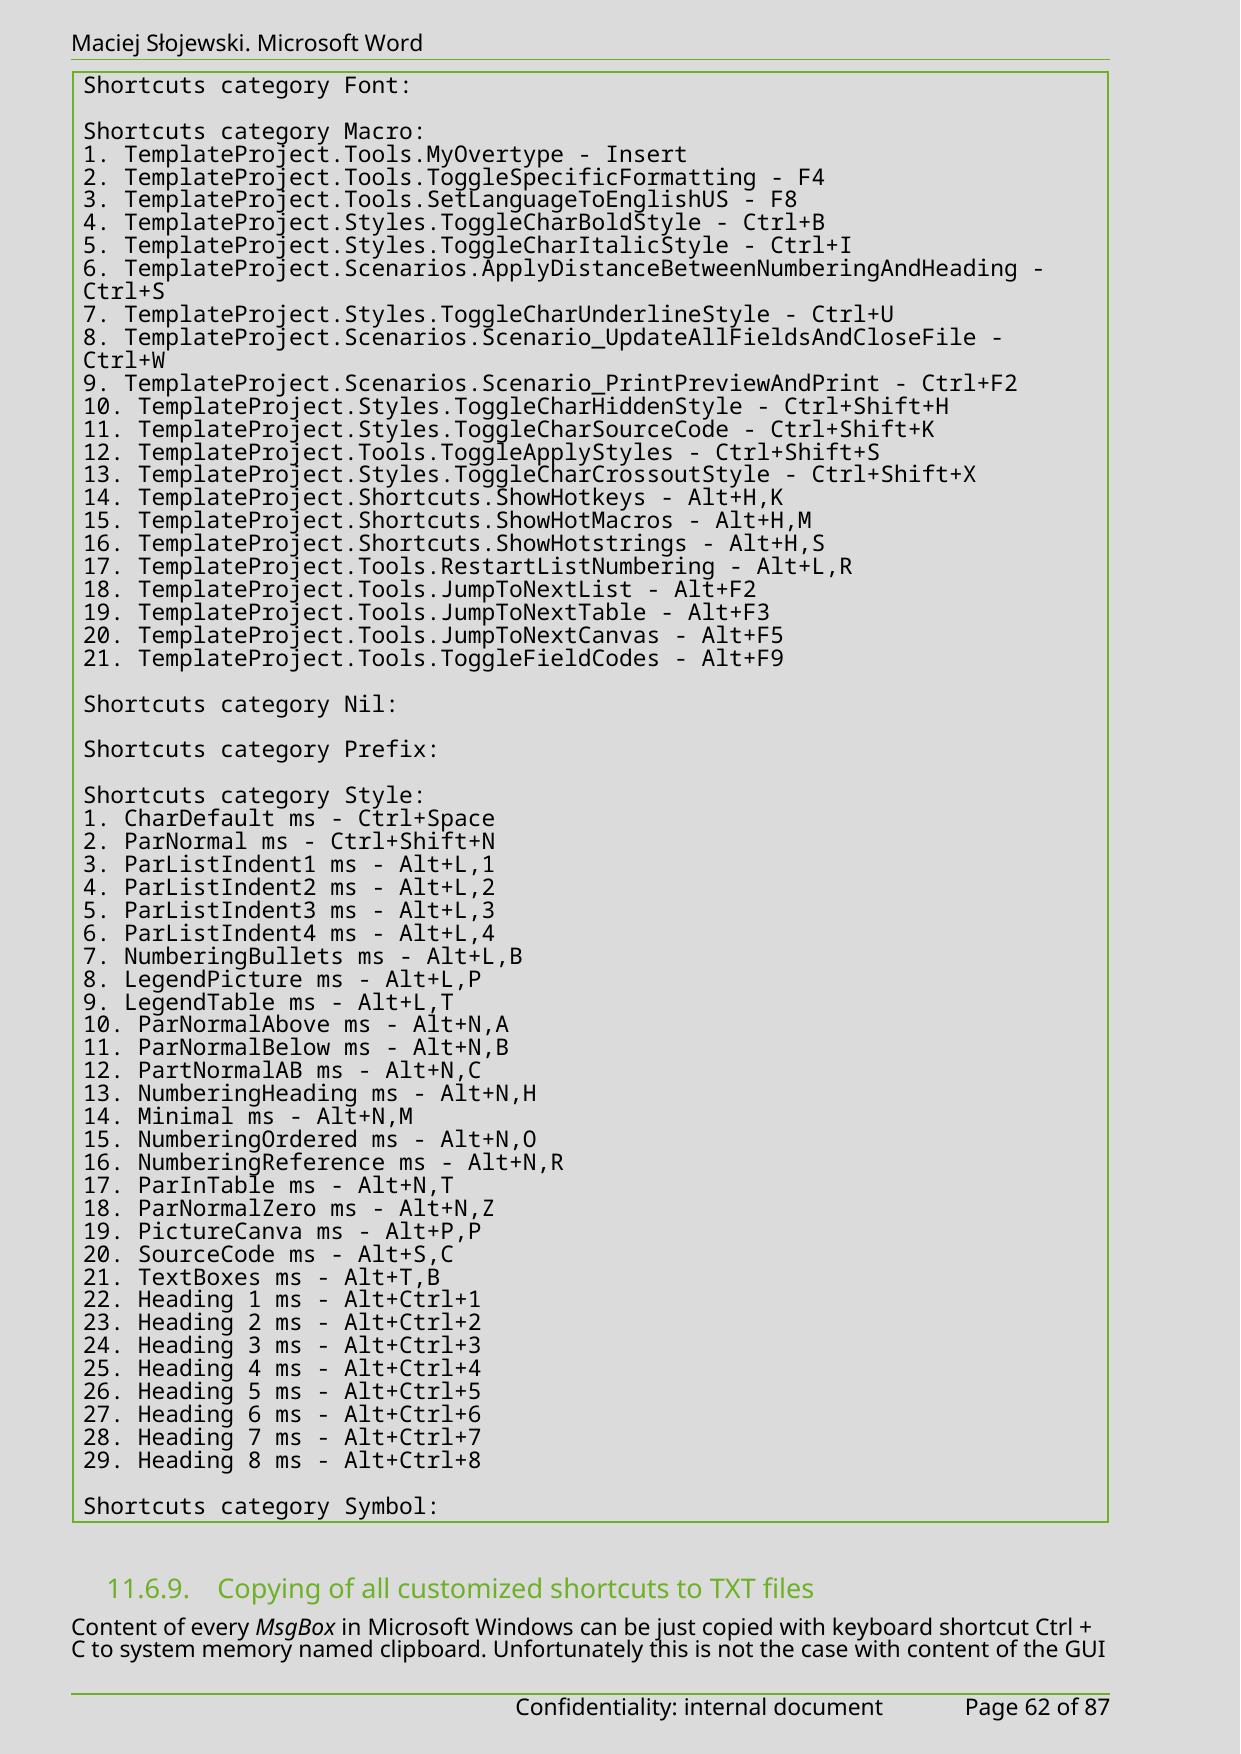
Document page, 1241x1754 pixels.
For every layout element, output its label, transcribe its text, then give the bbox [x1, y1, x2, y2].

text 19. TemplateProject.Tools.JumpToNextTable - Alt+F3 [74, 598, 1107, 621]
text 27. Heading 6 ms - Alt+Ctrl+6 [74, 1400, 1107, 1423]
text 21. TextBoxes ms - Alt+T,B [74, 1262, 1107, 1285]
text 14. TemplateProject.Shortcuts.ShowHotkeys - Alt+H,K [74, 483, 1107, 506]
text 29. Heading 8 ms - Alt+Ctrl+8 [74, 1446, 1107, 1473]
text 8. LegendPicture ms - Alt+L,P [74, 964, 1107, 987]
text 14. Minimal ms - Alt+N,M [74, 1102, 1107, 1125]
text 17. ParInTable ms - Alt+N,T [74, 1171, 1107, 1194]
text 24. Heading 3 ms - Alt+Ctrl+3 [74, 1331, 1107, 1354]
text 10. TemplateProject.Styles.ToggleCharHiddenStyle - Ctrl+Shift+H [74, 392, 1107, 414]
text 19. PictureCanva ms - Alt+P,P [74, 1217, 1107, 1239]
text Shortcuts category Prefix: [74, 735, 1107, 762]
text 21. TemplateProject.Tools.ToggleFieldCodes - Alt+F9 [74, 644, 1107, 671]
text 22. Heading 1 ms - Alt+Ctrl+1 [74, 1285, 1107, 1308]
text 3. TemplateProject.Tools.SetLanguageToEnglishUS - F8 [74, 185, 1107, 208]
text 20. TemplateProject.Tools.JumpToNextCanvas - Alt+F5 [74, 621, 1107, 644]
text 4. ParListIndent2 ms - Alt+L,2 [74, 873, 1107, 896]
text 12. PartNormalAB ms - Alt+N,C [74, 1056, 1107, 1079]
text 2. TemplateProject.Tools.ToggleSpecificFormatting - F4 [74, 162, 1107, 185]
text 17. TemplateProject.Tools.RestartListNumbering - Alt+L,R [74, 552, 1107, 575]
text 9. LegendTable ms - Alt+L,T [74, 987, 1107, 1010]
text 5. TemplateProject.Styles.ToggleCharItalicStyle - Ctrl+I [74, 231, 1107, 254]
text 7. TemplateProject.Styles.ToggleCharUnderlineStyle - Ctrl+U [74, 300, 1107, 323]
text 18. ParNormalZero ms - Alt+N,Z [74, 1194, 1107, 1217]
text 15. NumberingOrdered ms - Alt+N,O [74, 1125, 1107, 1148]
text 13. NumberingHeading ms - Alt+N,H [74, 1079, 1107, 1102]
text 5. ParListIndent3 ms - Alt+L,3 [74, 896, 1107, 919]
text Shortcuts category Style: [74, 781, 1107, 804]
subtitle Copying of all customized shortcuts to TXT files [106, 1577, 1110, 1604]
text 10. ParNormalAbove ms - Alt+N,A [74, 1010, 1107, 1033]
text 3. ParListIndent1 ms - Alt+L,1 [74, 850, 1107, 873]
text 15. TemplateProject.Shortcuts.ShowHotMacros - Alt+H,M [74, 506, 1107, 529]
text 16. NumberingReference ms - Alt+N,R [74, 1148, 1107, 1171]
text 13. TemplateProject.Styles.ToggleCharCrossoutStyle - Ctrl+Shift+X [74, 460, 1107, 483]
text Shortcuts category Macro: [74, 117, 1107, 139]
text 4. TemplateProject.Styles.ToggleCharBoldStyle - Ctrl+B [74, 208, 1107, 231]
text 7. NumberingBullets ms - Alt+L,B [74, 942, 1107, 964]
text 8. TemplateProject.Scenarios.Scenario_UpdateAllFieldsAndCloseFile - Ctrl+W [74, 323, 1107, 369]
text 16. TemplateProject.Shortcuts.ShowHotstrings - Alt+H,S [74, 529, 1107, 552]
text Shortcuts category Nil: [74, 689, 1107, 717]
text 6. TemplateProject.Scenarios.ApplyDistanceBetweenNumberingAndHeading - Ctrl+S [74, 254, 1107, 300]
text 11. TemplateProject.Styles.ToggleCharSourceCode - Ctrl+Shift+K [74, 414, 1107, 437]
text 26. Heading 5 ms - Alt+Ctrl+5 [74, 1377, 1107, 1400]
text 11. ParNormalBelow ms - Alt+N,B [74, 1033, 1107, 1056]
text Shortcuts category Symbol: [74, 1492, 1107, 1521]
text 23. Heading 2 ms - Alt+Ctrl+2 [74, 1308, 1107, 1331]
text 18. TemplateProject.Tools.JumpToNextList - Alt+F2 [74, 575, 1107, 598]
text 20. SourceCode ms - Alt+S,C [74, 1239, 1107, 1262]
text 2. ParNormal ms - Ctrl+Shift+N [74, 827, 1107, 850]
text 1. CharDefault ms - Ctrl+Space [74, 804, 1107, 827]
text 1. TemplateProject.Tools.MyOvertype - Insert [74, 139, 1107, 162]
text 9. TemplateProject.Scenarios.Scenario_PrintPreviewAndPrint - Ctrl+F2 [74, 369, 1107, 392]
text 28. Heading 7 ms - Alt+Ctrl+7 [74, 1423, 1107, 1446]
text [71, 1617, 1110, 1662]
text 25. Heading 4 ms - Alt+Ctrl+4 [74, 1354, 1107, 1377]
text Shortcuts category Font: [74, 73, 1107, 98]
text 6. ParListIndent4 ms - Alt+L,4 [74, 919, 1107, 942]
text 12. TemplateProject.Tools.ToggleApplyStyles - Ctrl+Shift+S [503, 437, 1107, 460]
text 12. TemplateProject.Tools.ToggleApplyStyles - Ctrl+Shift+S [74, 437, 505, 460]
